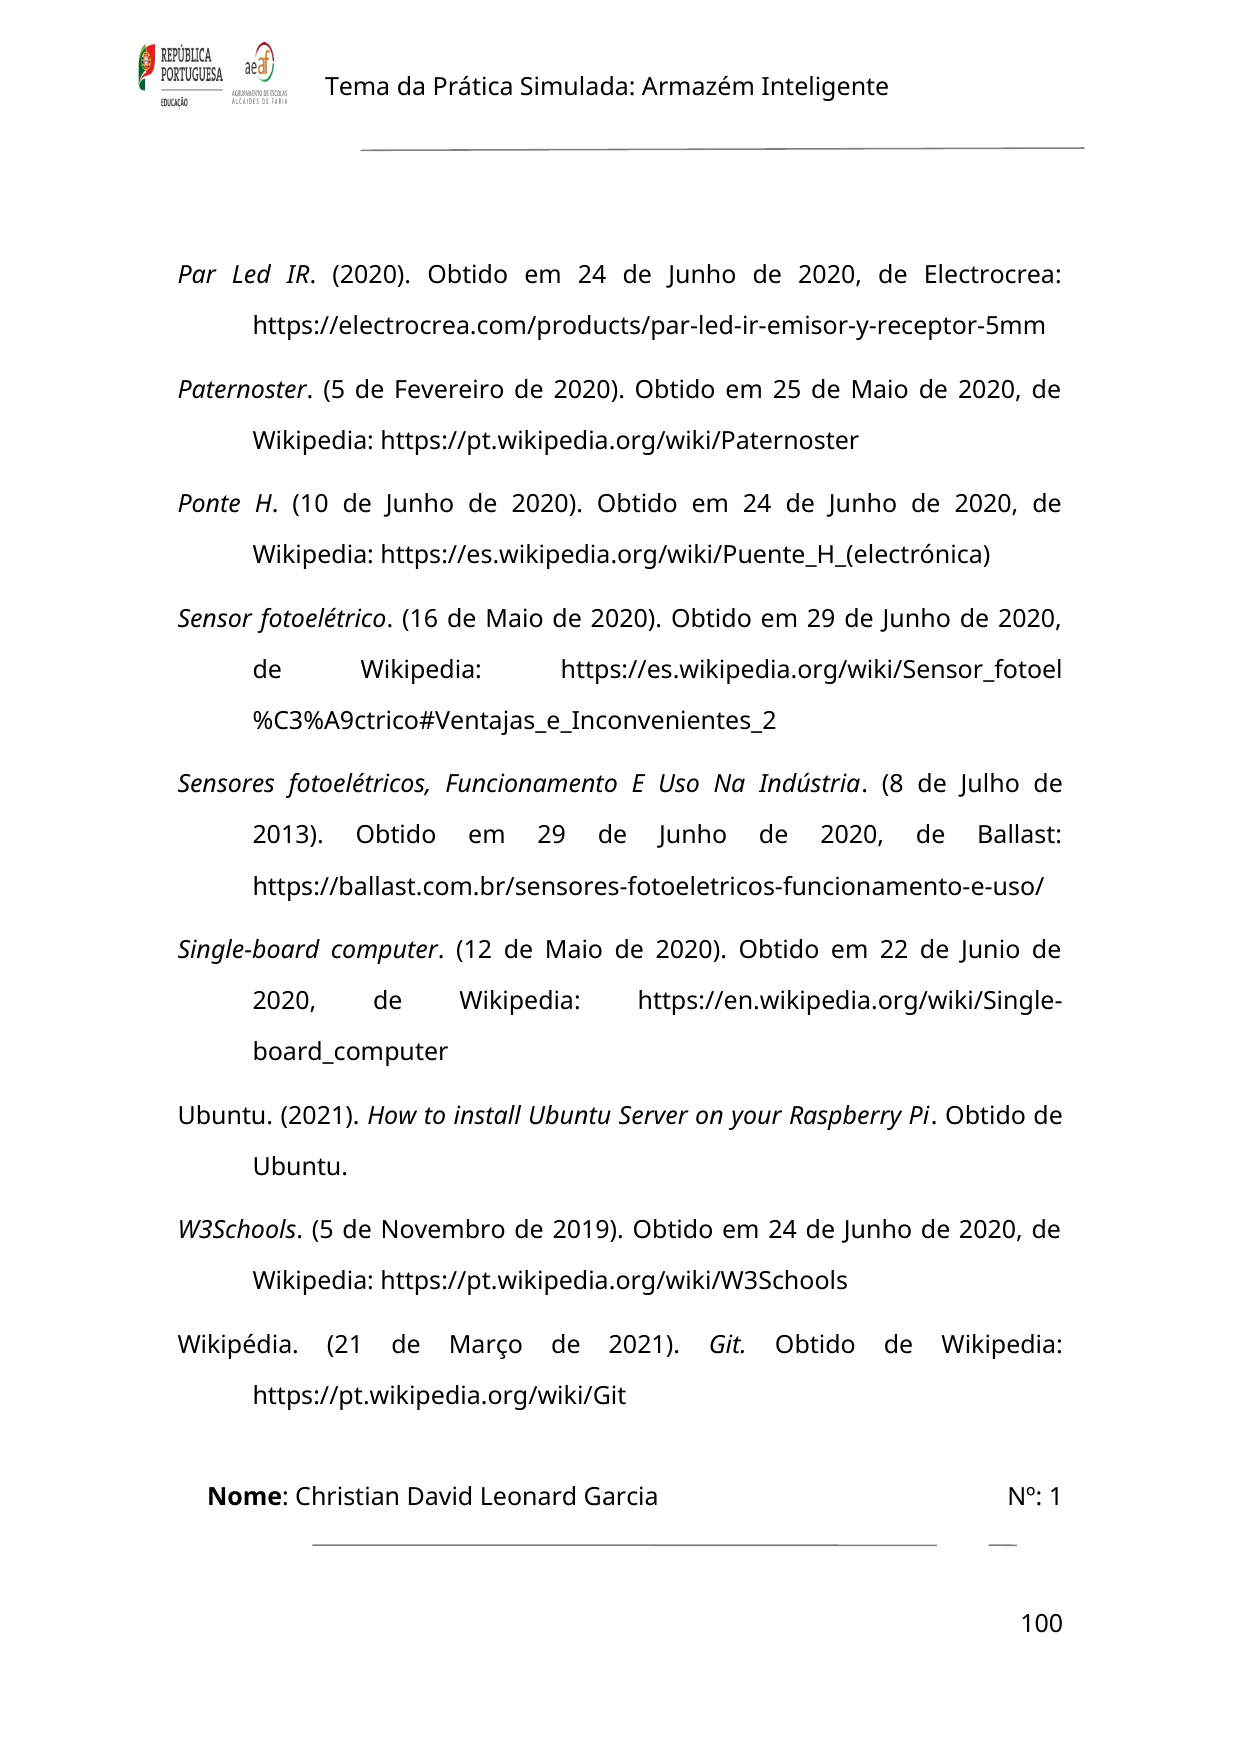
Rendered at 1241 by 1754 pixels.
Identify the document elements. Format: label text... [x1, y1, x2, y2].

text Paternoster. (5 de Fevereiro de 2020). Obtido em 25 de Maio de 2020, de Wikipedia: https://pt.wikipedia.org/wiki/Paternoster [177, 371, 1063, 456]
text Wikipédia. (21 de Março de 2021). Git. Obtido de Wikipedia: https://pt.wikipedia.org/wiki/Git [177, 1326, 1063, 1412]
text W3Schools. (5 de Novembro de 2019). Obtido em 24 de Junho de 2020, de Wikipedia: https://pt.wikipedia.org/wiki/W3Schools [177, 1212, 1063, 1297]
picture [232, 42, 287, 104]
picture [130, 42, 231, 111]
text Sensores fotoelétricos, Funcionamento E Uso Na Indústria. (8 de Julho de 2013). Obtido em 29 de Junho de 2020, de Ballast: https://ballast.com.br/sensores-fotoeletricos-funcionamento-e-uso/ [177, 766, 1063, 902]
text Ubuntu. (2021). How to install Ubuntu Server on your Raspberry Pi. Obtido de Ubuntu. [177, 1097, 1063, 1182]
text Par Led IR. (2020). Obtido em 24 de Junho de 2020, de Electrocrea: https://electrocrea.com/products/par-led-ir-emisor-y-receptor-5mm [177, 257, 1063, 342]
text Ponte H. (10 de Junho de 2020). Obtido em 24 de Junho de 2020, de Wikipedia: https://es.wikipedia.org/wiki/Puente_H_(electrónica) [177, 486, 1063, 571]
text Sensor fotoelétrico. (16 de Maio de 2020). Obtido em 29 de Junho de 2020, de Wikipedia: https://es.wikipedia.org/wiki/Sensor_fotoel%C3%A9ctrico#Ventajas_e_Inconvenientes_2 [177, 600, 1063, 737]
text Single-board computer. (12 de Maio de 2020). Obtido em 22 de Junio de 2020, de Wikipedia: https://en.wikipedia.org/wiki/Single-board_computer [177, 932, 1063, 1068]
